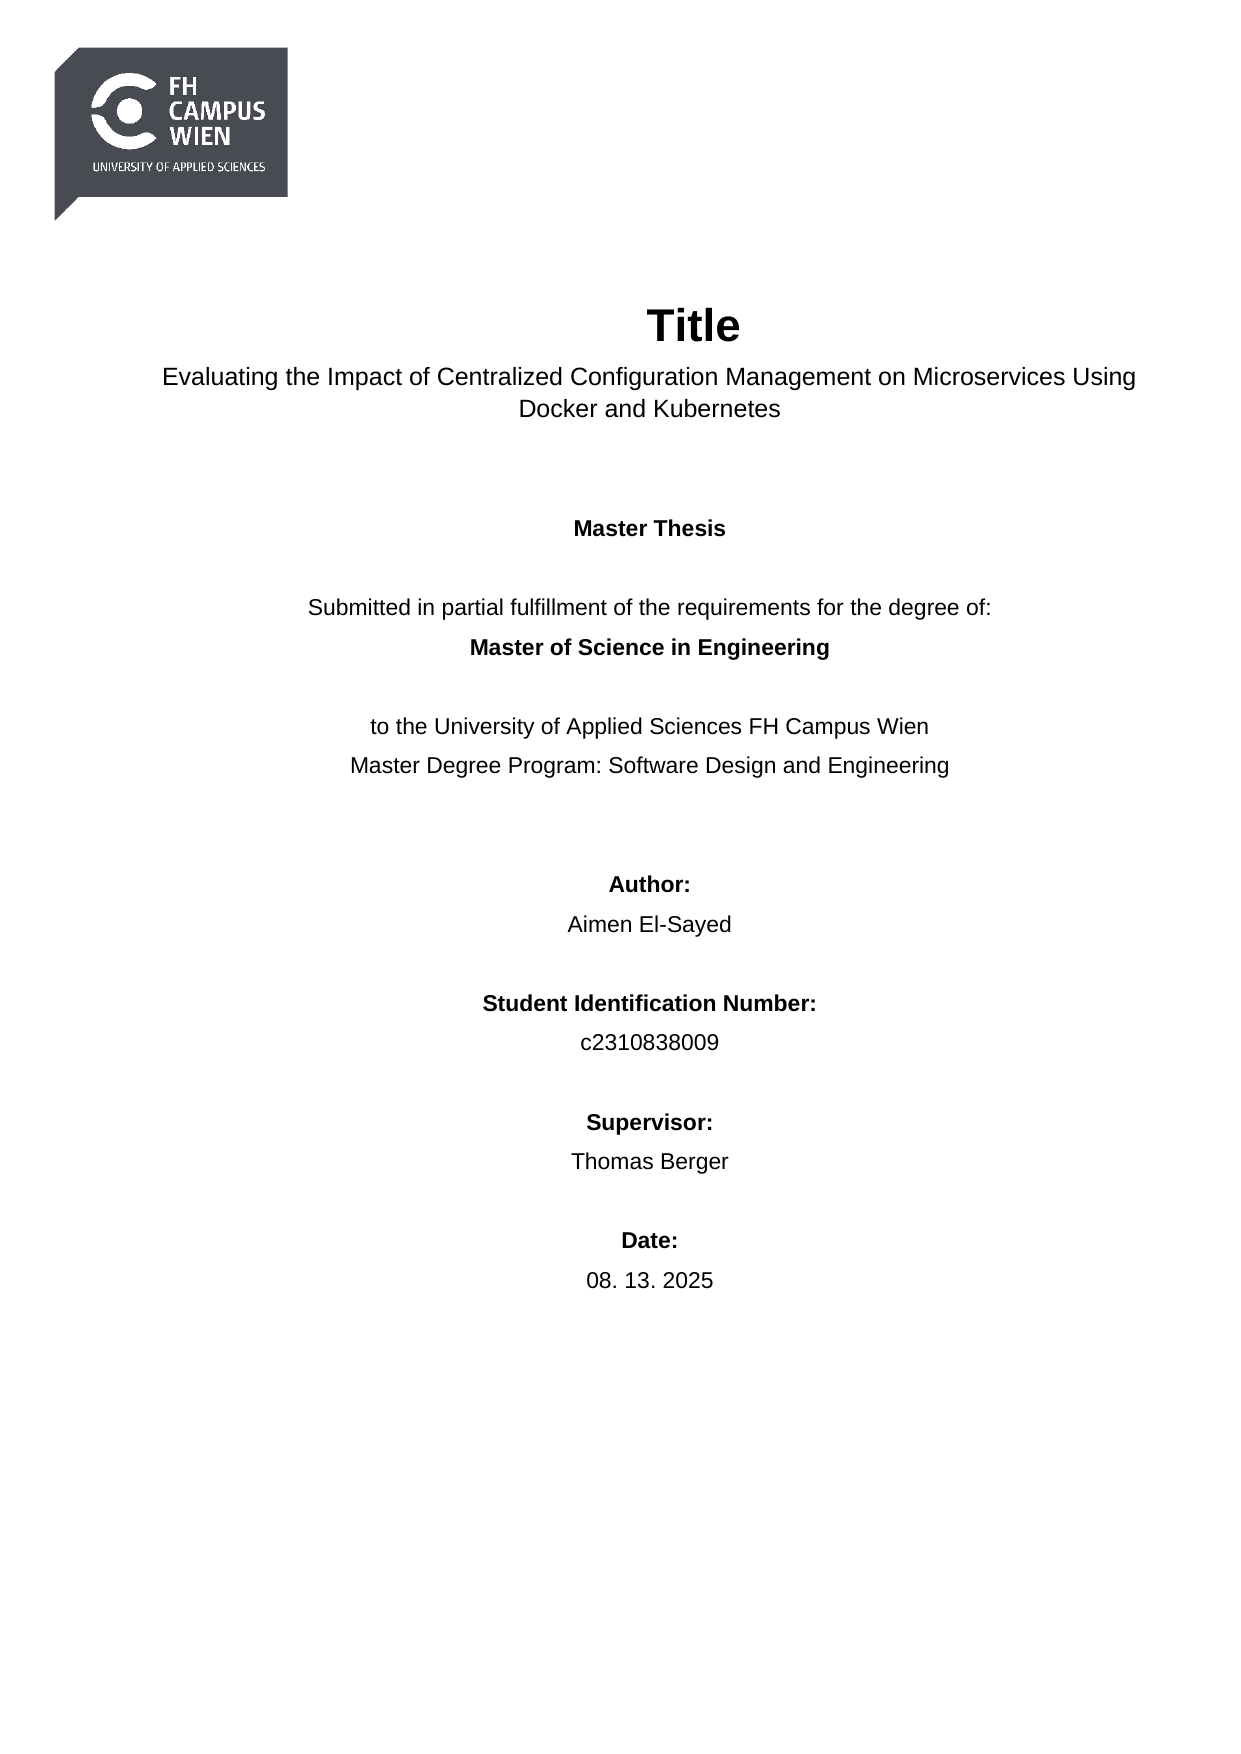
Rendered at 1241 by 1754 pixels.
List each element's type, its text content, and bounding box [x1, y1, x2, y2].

text Master of Science in Engineering [148, 628, 1152, 660]
text Thomas Berger [148, 1143, 1152, 1174]
text Date: [148, 1222, 1152, 1253]
text Aimen El-Sayed [148, 906, 1152, 937]
text Supervisor: [148, 1103, 1152, 1135]
picture [53, 47, 288, 219]
text Submitted in partial fulfillment of the requirements for the degree of: [148, 589, 1152, 620]
text to the University of Applied Sciences FH Campus Wien [148, 708, 1152, 739]
text Title [195, 293, 1152, 351]
text Master Thesis [148, 510, 1152, 541]
text Student Identification Number: [148, 985, 1152, 1016]
text Author: [148, 866, 1152, 897]
text 08. 13. 2025 [148, 1262, 1152, 1293]
text Master Degree Program: Software Design and Engineering [148, 747, 1152, 778]
text Evaluating the Impact of Centralized Configuration Management on Microservices Using Docker and Kubernetes [148, 360, 1152, 422]
text c2310838009 [148, 1024, 1152, 1056]
